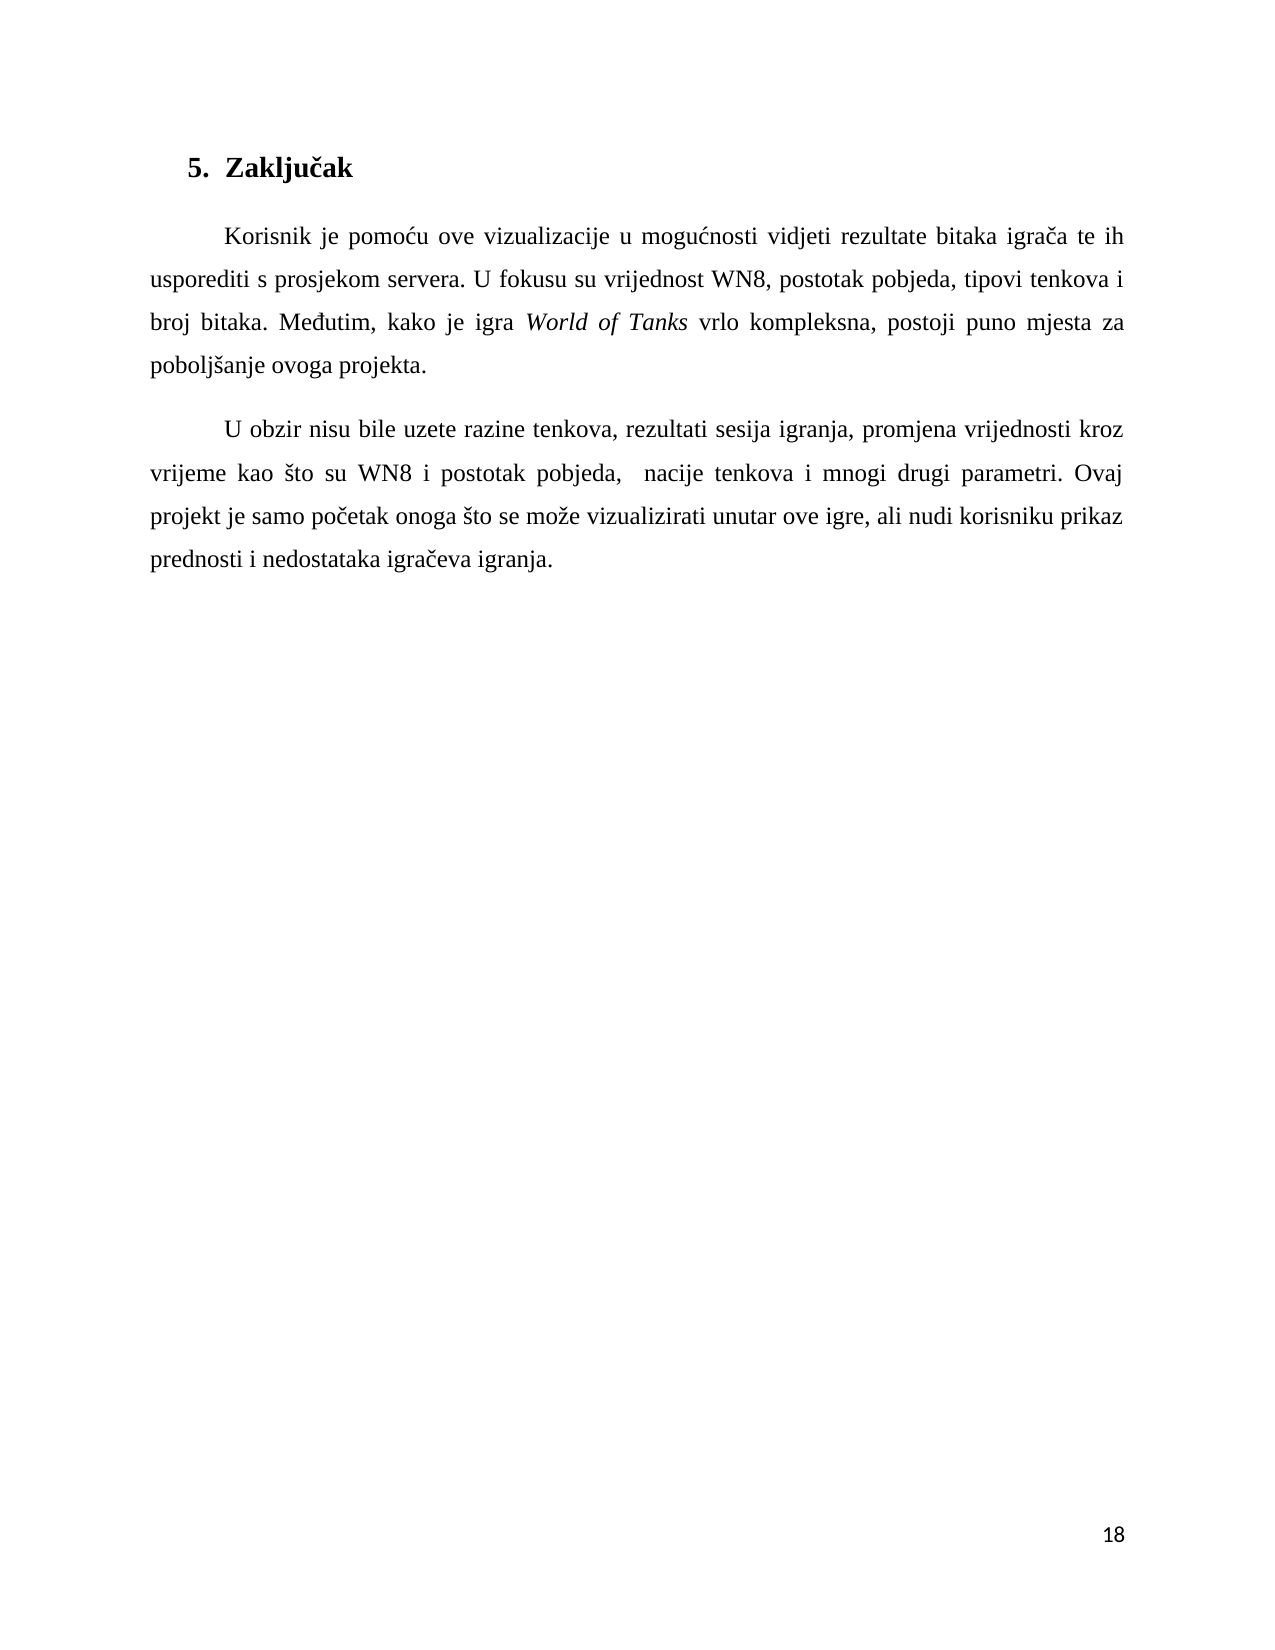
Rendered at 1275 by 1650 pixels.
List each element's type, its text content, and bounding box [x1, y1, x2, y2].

list Zaključak [187, 150, 1125, 183]
text Korisnik je pomoću ove vizualizacije u mogućnosti vidjeti rezultate bitaka igrača te ih usporediti s prosjekom servera. U fokusu su vrijednost WN8, postotak pobjeda, tipovi tenkova i broj bitaka. Međutim, kako je igra World of Tanks vrlo kompleksna, postoji puno mjesta za poboljšanje ovoga projekta. [150, 221, 1125, 379]
text U obzir nisu bile uzete razine tenkova, rezultati sesija igranja, promjena vrijednosti kroz vrijeme kao što su WN8 i postotak pobjeda, nacije tenkova i mnogi drugi parametri. Ovaj projekt je samo početak onoga što se može vizualizirati unutar ove igre, ali nudi korisniku prikaz prednosti i nedostataka igračeva igranja. [150, 414, 1125, 573]
